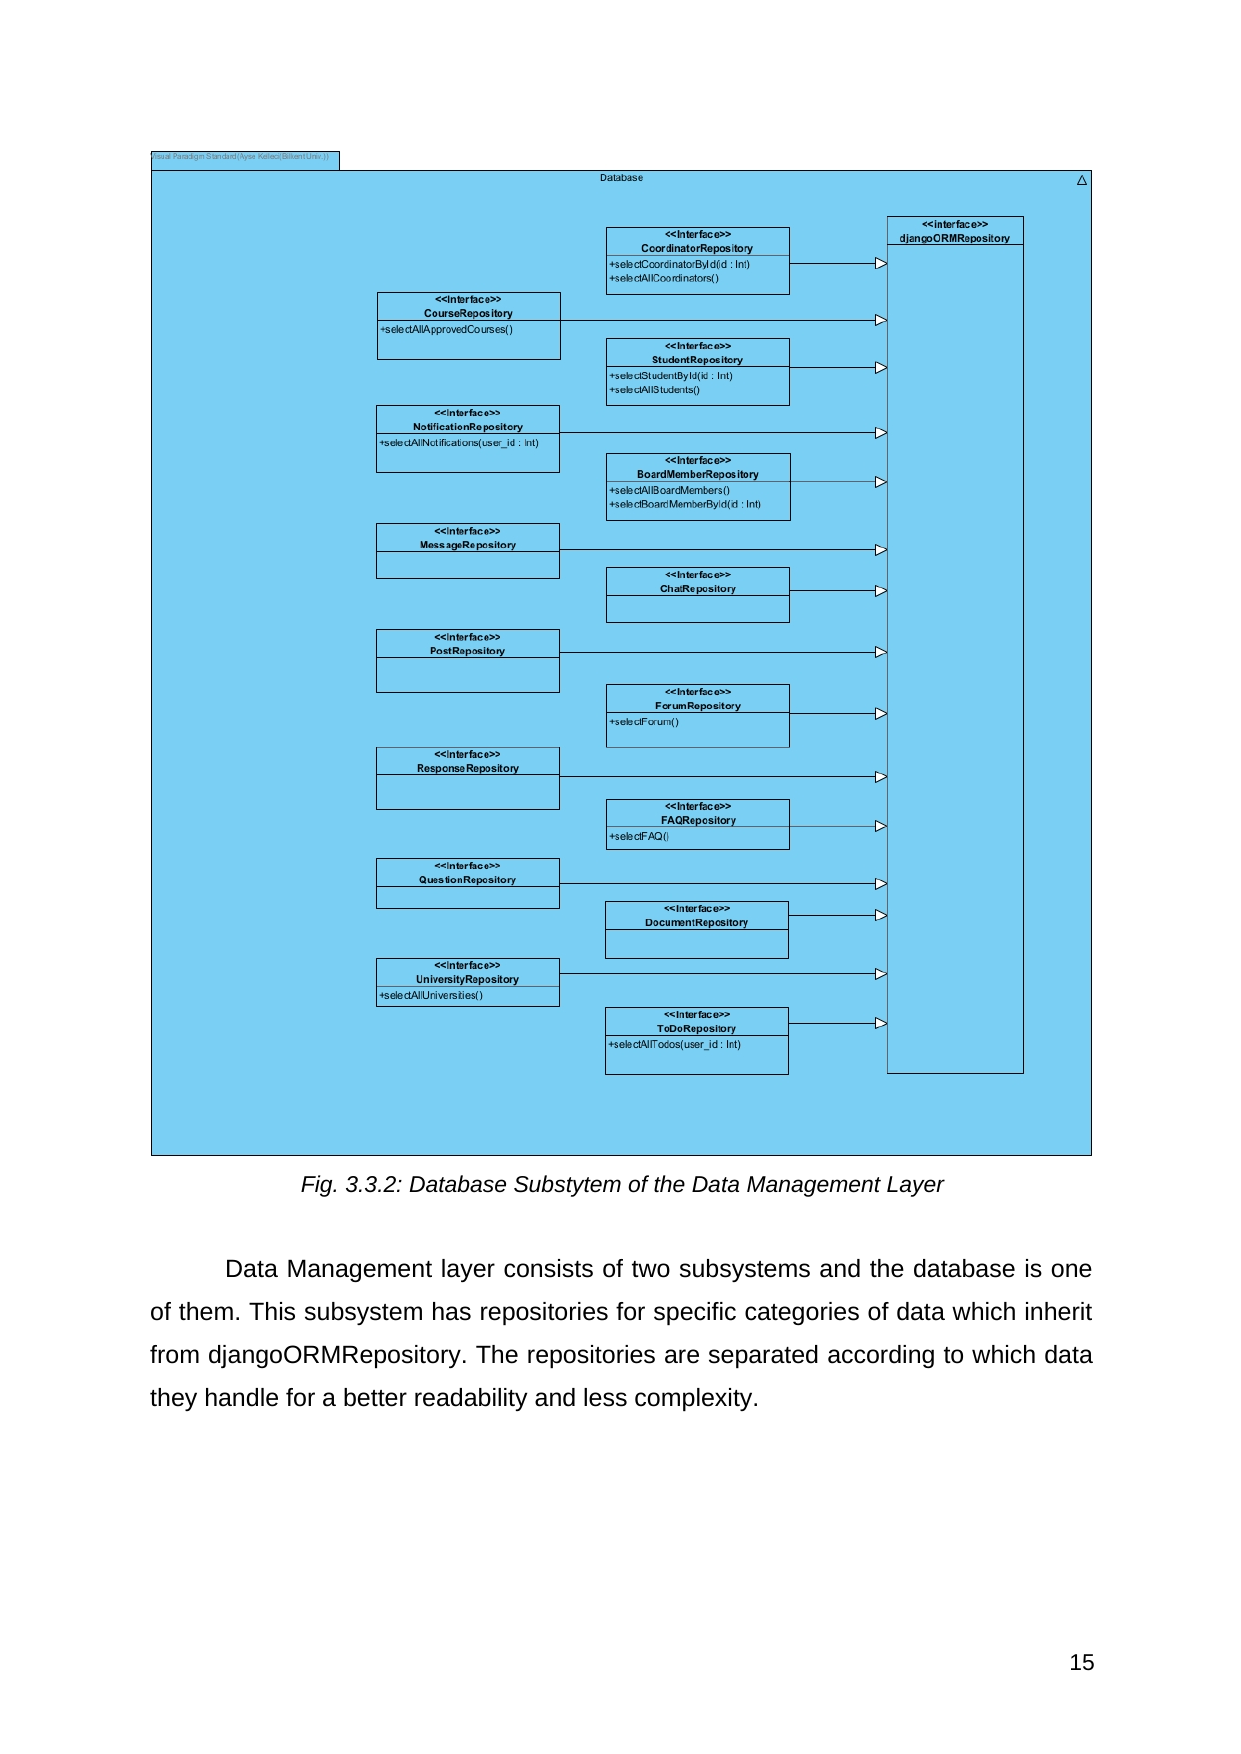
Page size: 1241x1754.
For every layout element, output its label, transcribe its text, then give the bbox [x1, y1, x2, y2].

text Data Management layer consists of two subsystems and the database is one of them. This subsystem has repositories for specific categories of data which inherit from djangoORMRepository. The repositories are separated according to which data they handle for a better readability and less complexity. [150, 1254, 1094, 1412]
text Fig. 3.3.2: Database Substytem of the Data Management Layer [150, 1171, 1094, 1198]
picture [150, 150, 1095, 1159]
